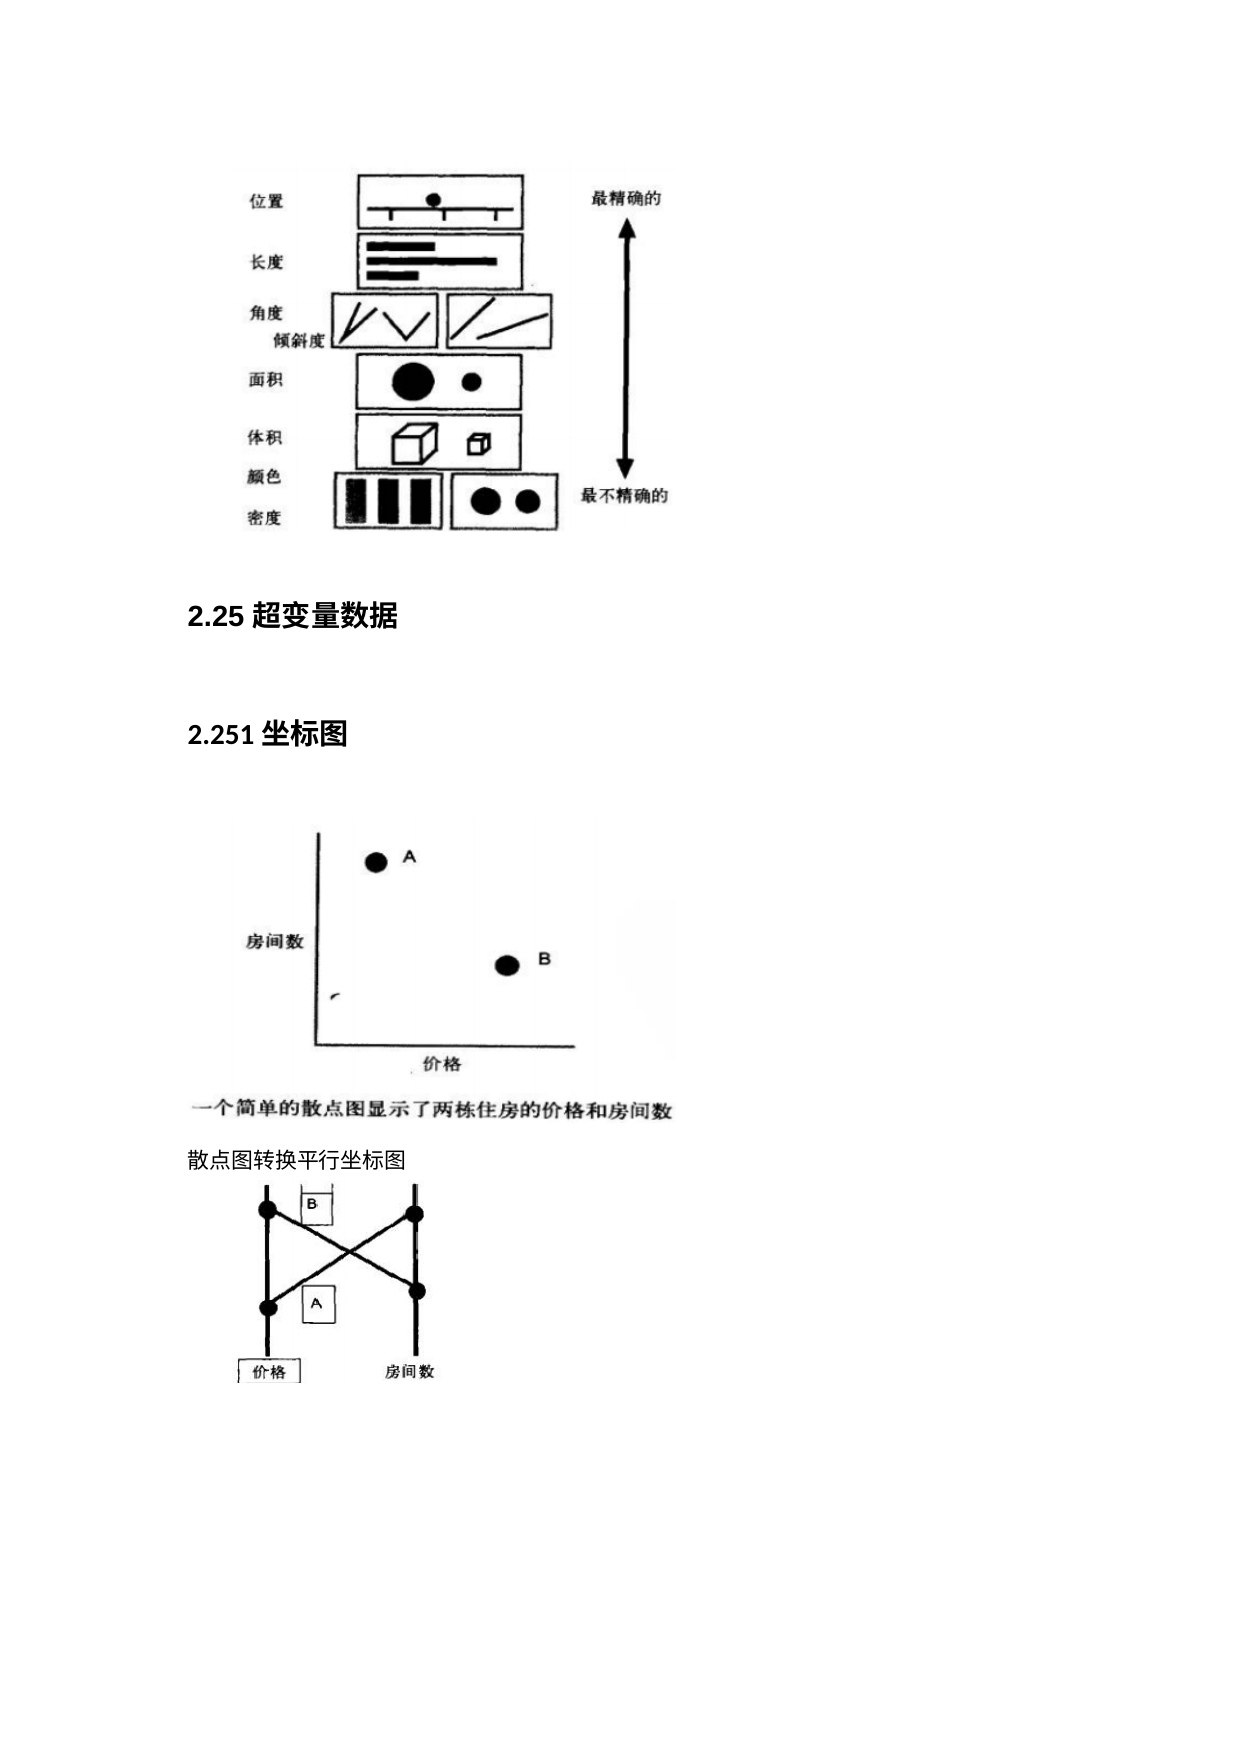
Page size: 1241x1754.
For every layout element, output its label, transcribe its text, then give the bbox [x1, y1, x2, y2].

picture [187, 818, 676, 1123]
picture [231, 1175, 442, 1383]
subtitle 2.25 超变量数据 [187, 581, 1053, 646]
picture [231, 162, 677, 532]
subtitle 2.251 坐标图 [187, 699, 1053, 764]
text 散点图转换平行坐标图 [187, 1143, 1053, 1176]
